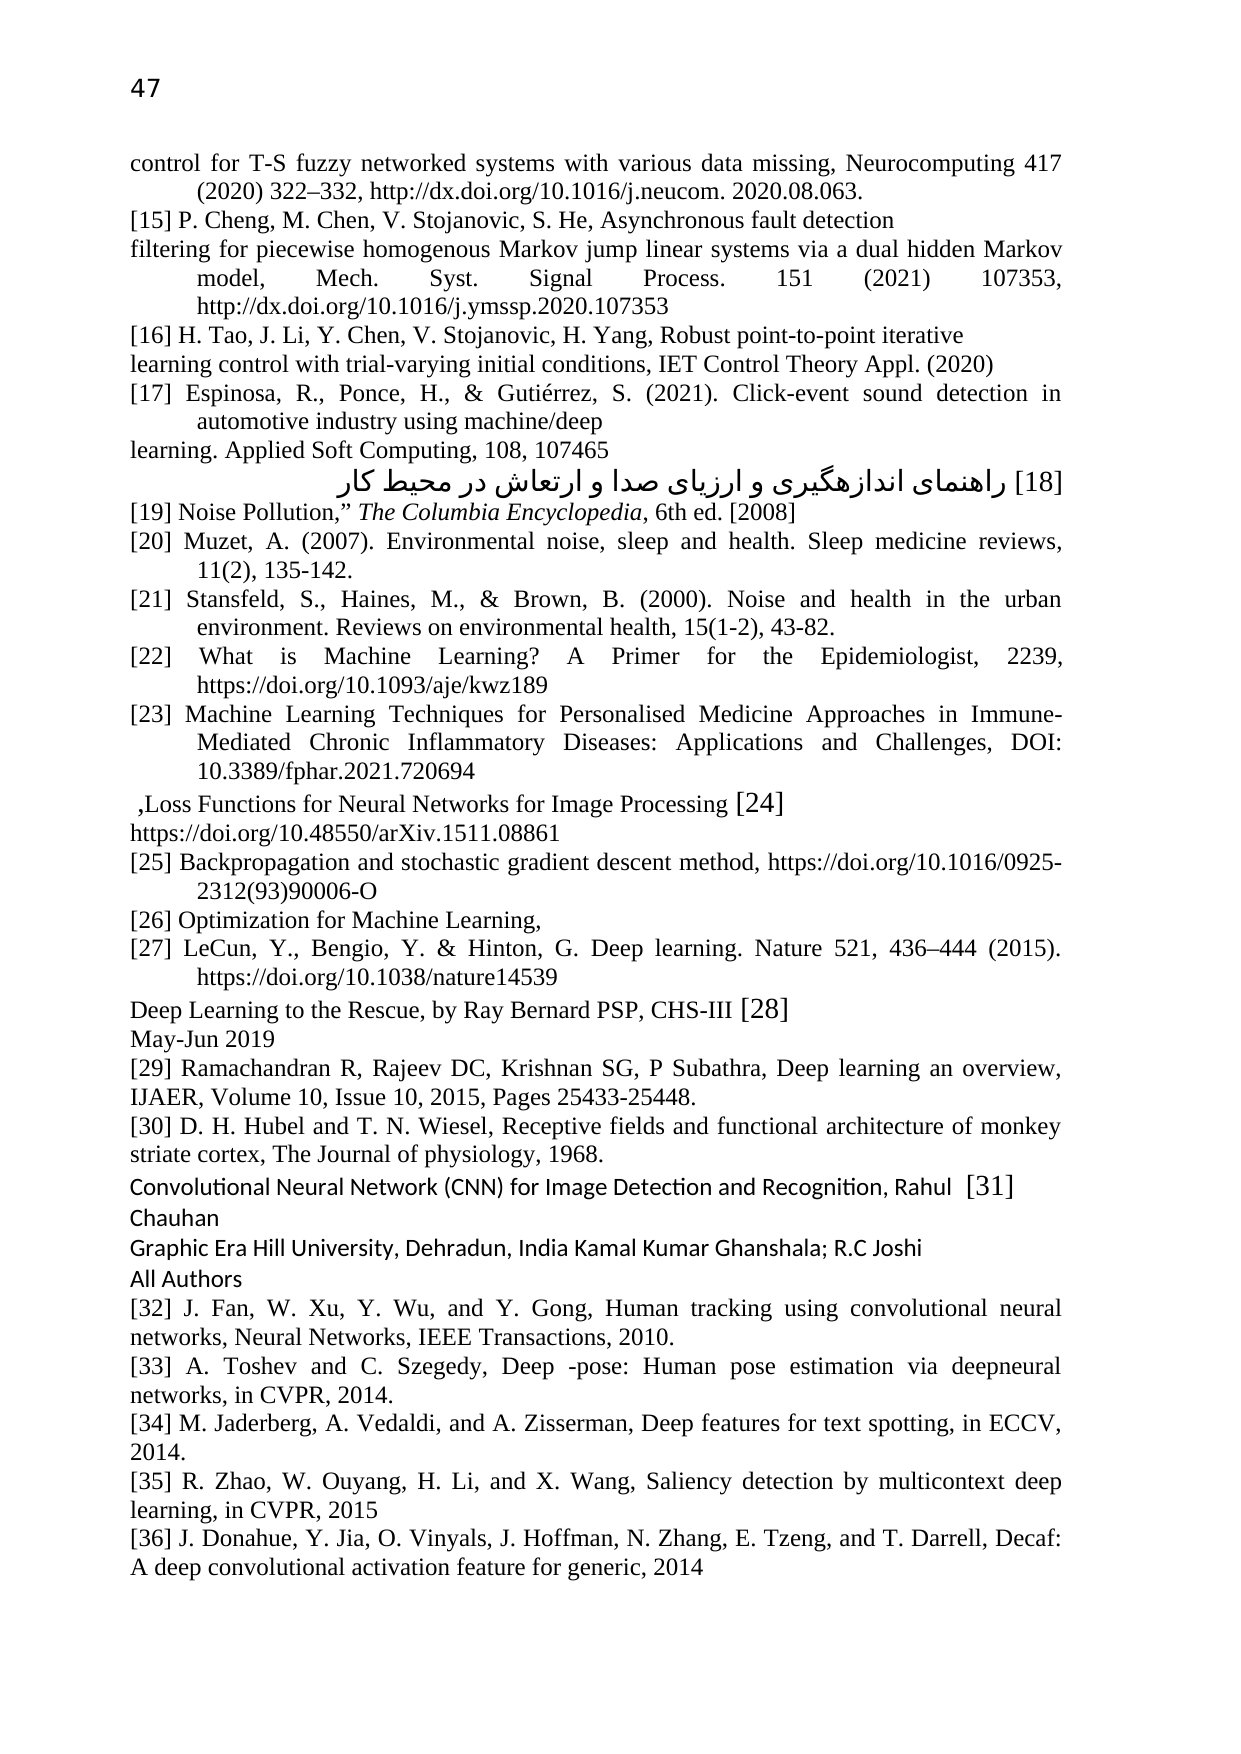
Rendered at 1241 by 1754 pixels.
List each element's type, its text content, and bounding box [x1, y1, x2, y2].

text [32] J. Fan, W. Xu, Y. Wu, and Y. Gong, Human tracking using convolutional neural networks, Neural Networks, IEEE Transactions, 2010. [130, 1293, 1063, 1351]
text filtering for piecewise homogenous Markov jump linear systems via a dual hidden Markov model, Mech. Syst. Signal Process. 151 (2021) 107353, http://dx.doi.org/10.1016/j.ymssp.2020.107353 [130, 234, 1063, 320]
text [17] Espinosa, R., Ponce, H., & Gutiérrez, S. (2021). Click-event sound detection in automotive industry using machine/deep [130, 378, 1063, 435]
text May-Jun 2019 [130, 1024, 1063, 1053]
text learning. Applied Soft Computing, 108, 107465 [130, 435, 1063, 464]
text All Authors [130, 1263, 1063, 1293]
text [21] Stansfeld, S., Haines, M., & Brown, B. (2000). Noise and health in the urban environment. Reviews on environmental health, 15(1-2), 43-82. [130, 584, 1063, 641]
text [20] Muzet, A. (2007). Environmental noise, sleep and health. Sleep medicine reviews, 11(2), 135-142. [130, 526, 1063, 584]
text [24] Loss Functions for Neural Networks for Image Processing, [130, 785, 1063, 818]
text learning control with trial-varying initial conditions, IET Control Theory Appl. (2020) [130, 349, 1063, 378]
text [30] D. H. Hubel and T. N. Wiesel, Receptive fields and functional architecture of monkey striate cortex, The Journal of physiology, 1968. [130, 1111, 1063, 1168]
text [25] Backpropagation and stochastic gradient descent method, https://doi.org/10.1016/0925-2312(93)90006-O [130, 847, 1063, 905]
text control for T-S fuzzy networked systems with various data missing, Neurocomputing 417 (2020) 322–332, http://dx.doi.org/10.1016/j.neucom. 2020.08.063. [130, 148, 1063, 205]
text [26] Optimization for Machine Learning, [130, 905, 1063, 933]
text [29] Ramachandran R, Rajeev DC, Krishnan SG, P Subathra, Deep learning an overview, IJAER, Volume 10, Issue 10, 2015, Pages 25433-25448. [130, 1053, 1063, 1111]
text Graphic Era Hill University, Dehradun, India Kamal Kumar Ghanshala; R.C Joshi [130, 1232, 1063, 1263]
text [33] A. Toshev and C. Szegedy, Deep -pose: Human pose estimation via deepneural networks, in CVPR, 2014. [130, 1351, 1063, 1408]
text https://doi.org/10.48550/arXiv.1511.08861 [130, 818, 1063, 847]
text [27] LeCun, Y., Bengio, Y. & Hinton, G. Deep learning. Nature 521, 436–444 (2015). https://doi.org/10.1038/nature14539 [130, 933, 1063, 991]
text [34] M. Jaderberg, A. Vedaldi, and A. Zisserman, Deep features for text spotting, in ECCV, 2014. [130, 1408, 1063, 1466]
text [36] J. Donahue, Y. Jia, O. Vinyals, J. Hoffman, N. Zhang, E. Tzeng, and T. Darrell, Decaf: A deep convolutional activation feature for generic, 2014 [130, 1523, 1063, 1581]
text [18] راهنمای اندازهگیری و ارزیای صدا و ارتعاش در محیط کار [130, 464, 1063, 497]
text [28] Deep Learning to the Rescue, by Ray Bernard PSP, CHS-III [130, 991, 1063, 1024]
text [19] Noise Pollution,” The Columbia Encyclopedia, 6th ed. [2008] [130, 497, 1063, 526]
text [15] P. Cheng, M. Chen, V. Stojanovic, S. He, Asynchronous fault detection [130, 205, 1063, 234]
text [16] H. Tao, J. Li, Y. Chen, V. Stojanovic, H. Yang, Robust point-to-point iterative [130, 320, 1063, 349]
text [35] R. Zhao, W. Ouyang, H. Li, and X. Wang, Saliency detection by multicontext deep learning, in CVPR, 2015 [130, 1466, 1063, 1523]
text [23] Machine Learning Techniques for Personalised Medicine Approaches in Immune-Mediated Chronic Inflammatory Diseases: Applications and Challenges, DOI: 10.3389/fphar.2021.720694 [130, 699, 1063, 785]
text [31] Convolutional Neural Network (CNN) for Image Detection and Recognition, Rahul Chauhan [130, 1168, 1063, 1232]
text [22] What is Machine Learning? A Primer for the Epidemiologist, 2239, https://doi.org/10.1093/aje/kwz189 [130, 641, 1063, 699]
